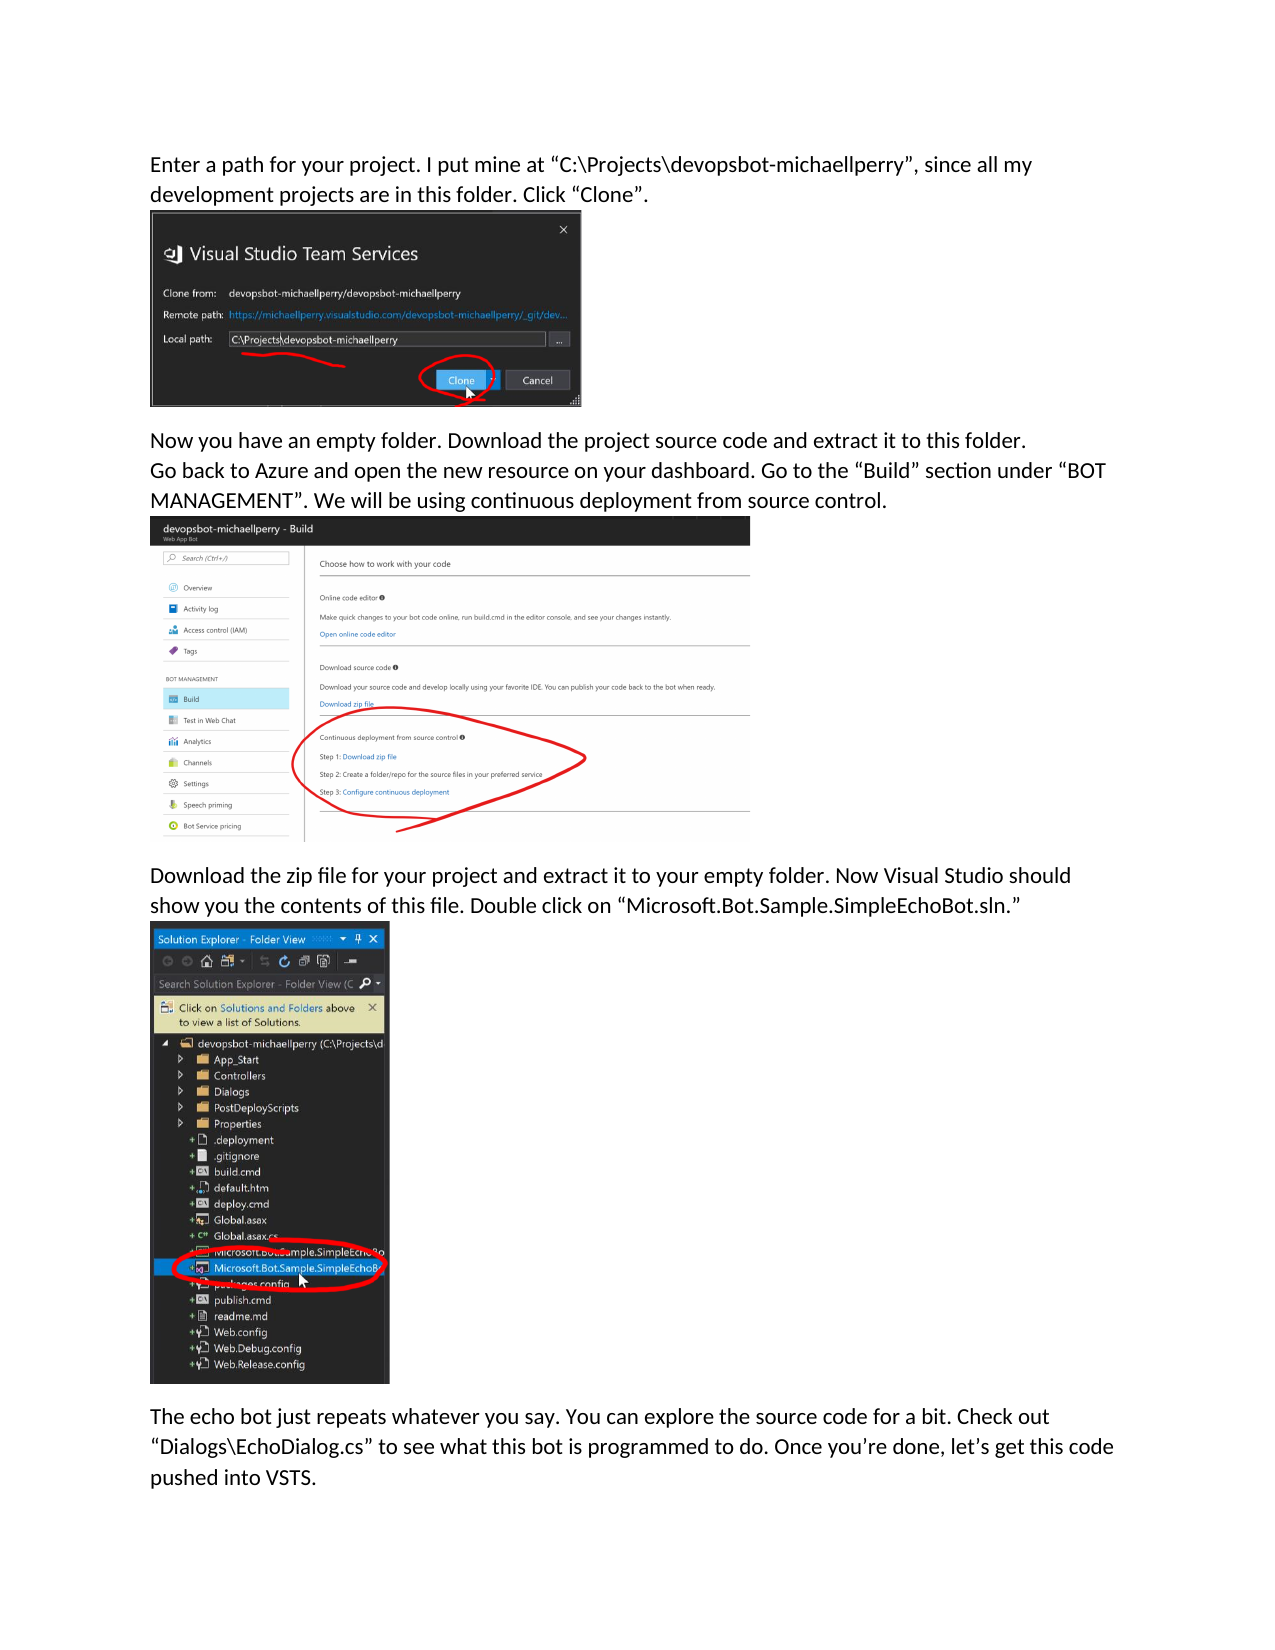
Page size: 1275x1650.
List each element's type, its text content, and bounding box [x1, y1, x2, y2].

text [150, 1402, 1125, 1491]
picture [150, 921, 390, 1384]
picture [150, 210, 582, 407]
text Download the zip file for your project and extract it to your empty folder. Now Visual Studio should show you the contents of this file. Double click on “Microsoft.Bot.Sample.SimpleEchoBot.sln.” [150, 861, 1125, 1383]
picture [150, 516, 750, 842]
